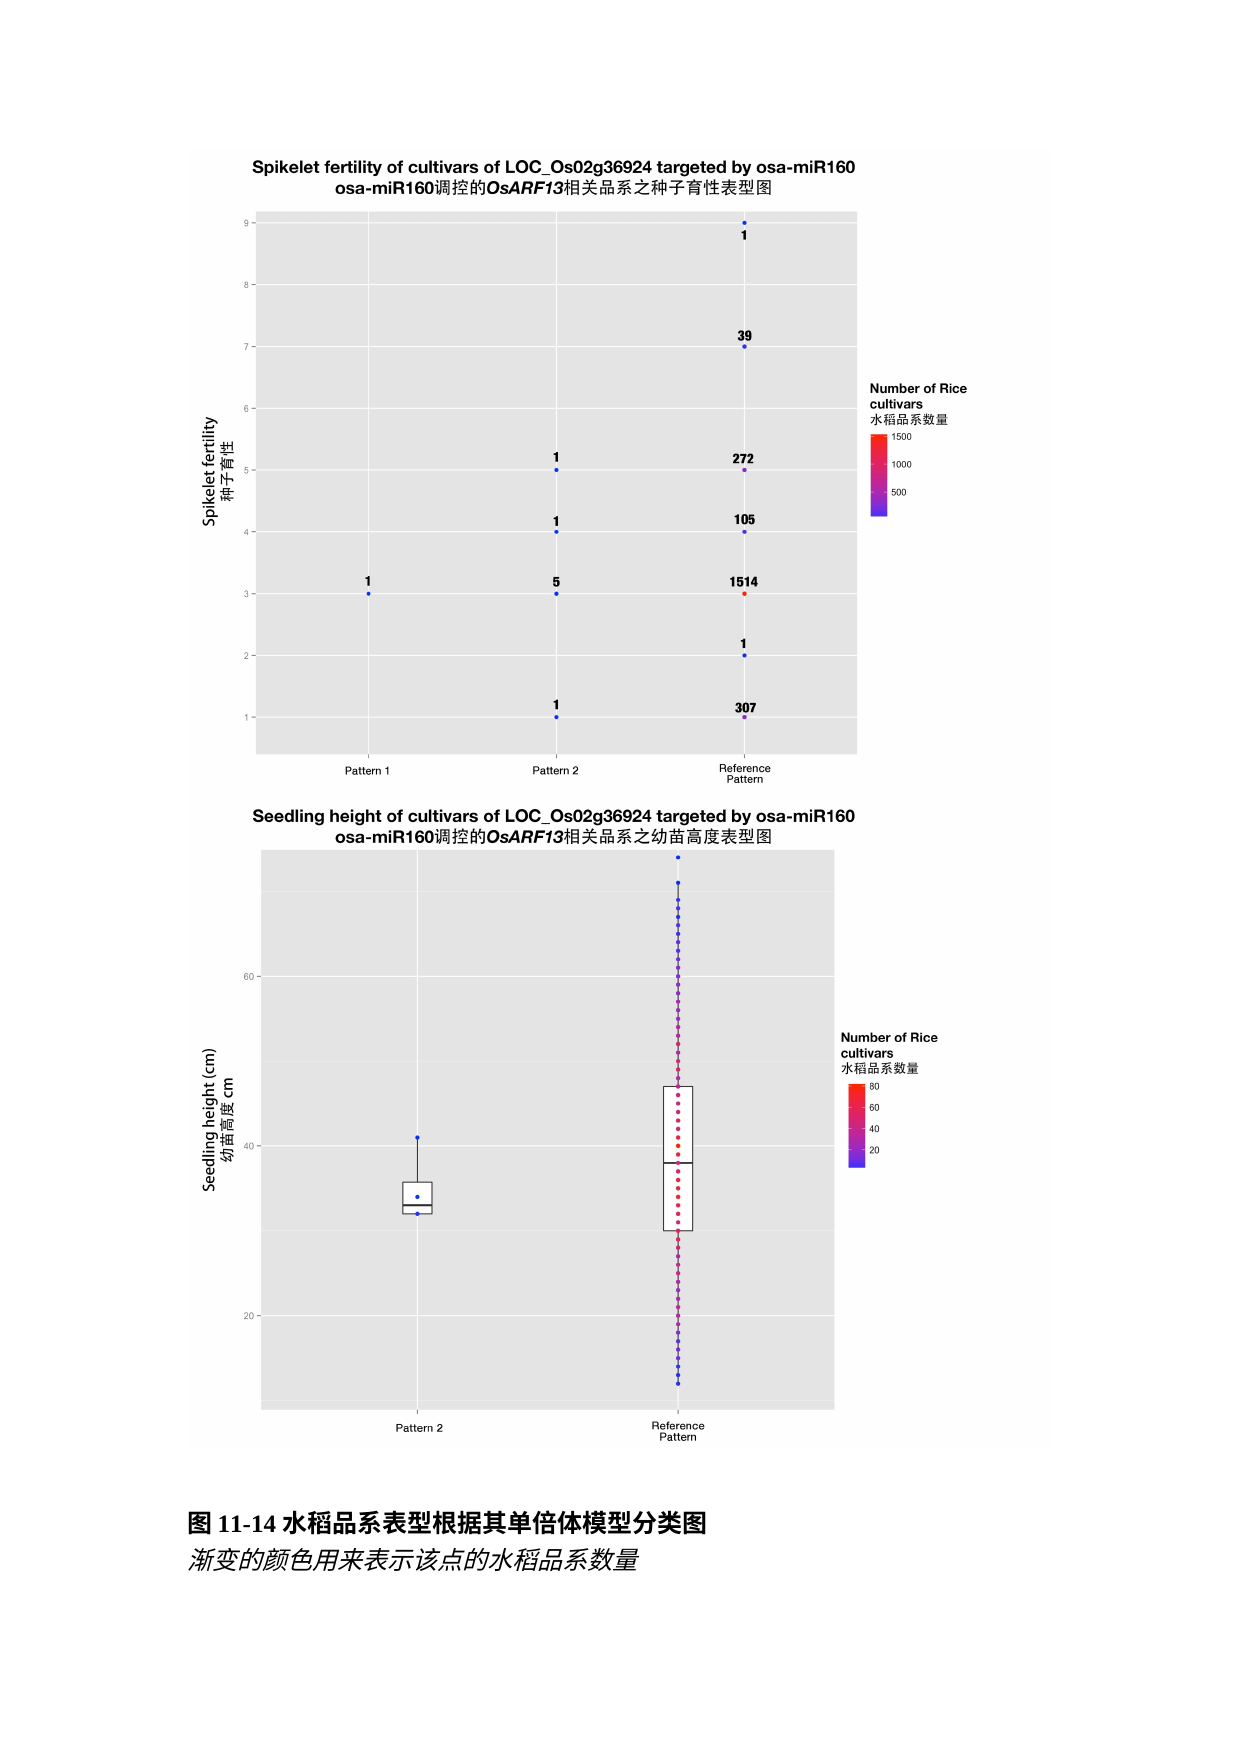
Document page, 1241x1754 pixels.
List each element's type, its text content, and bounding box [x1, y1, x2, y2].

text 渐变的颜色用来表示该点的水稻品系数量 [187, 1540, 1053, 1576]
picture [187, 150, 1052, 1447]
text 图11-14 水稻品系表型根据其单倍体模型分类图 [187, 1504, 1053, 1540]
